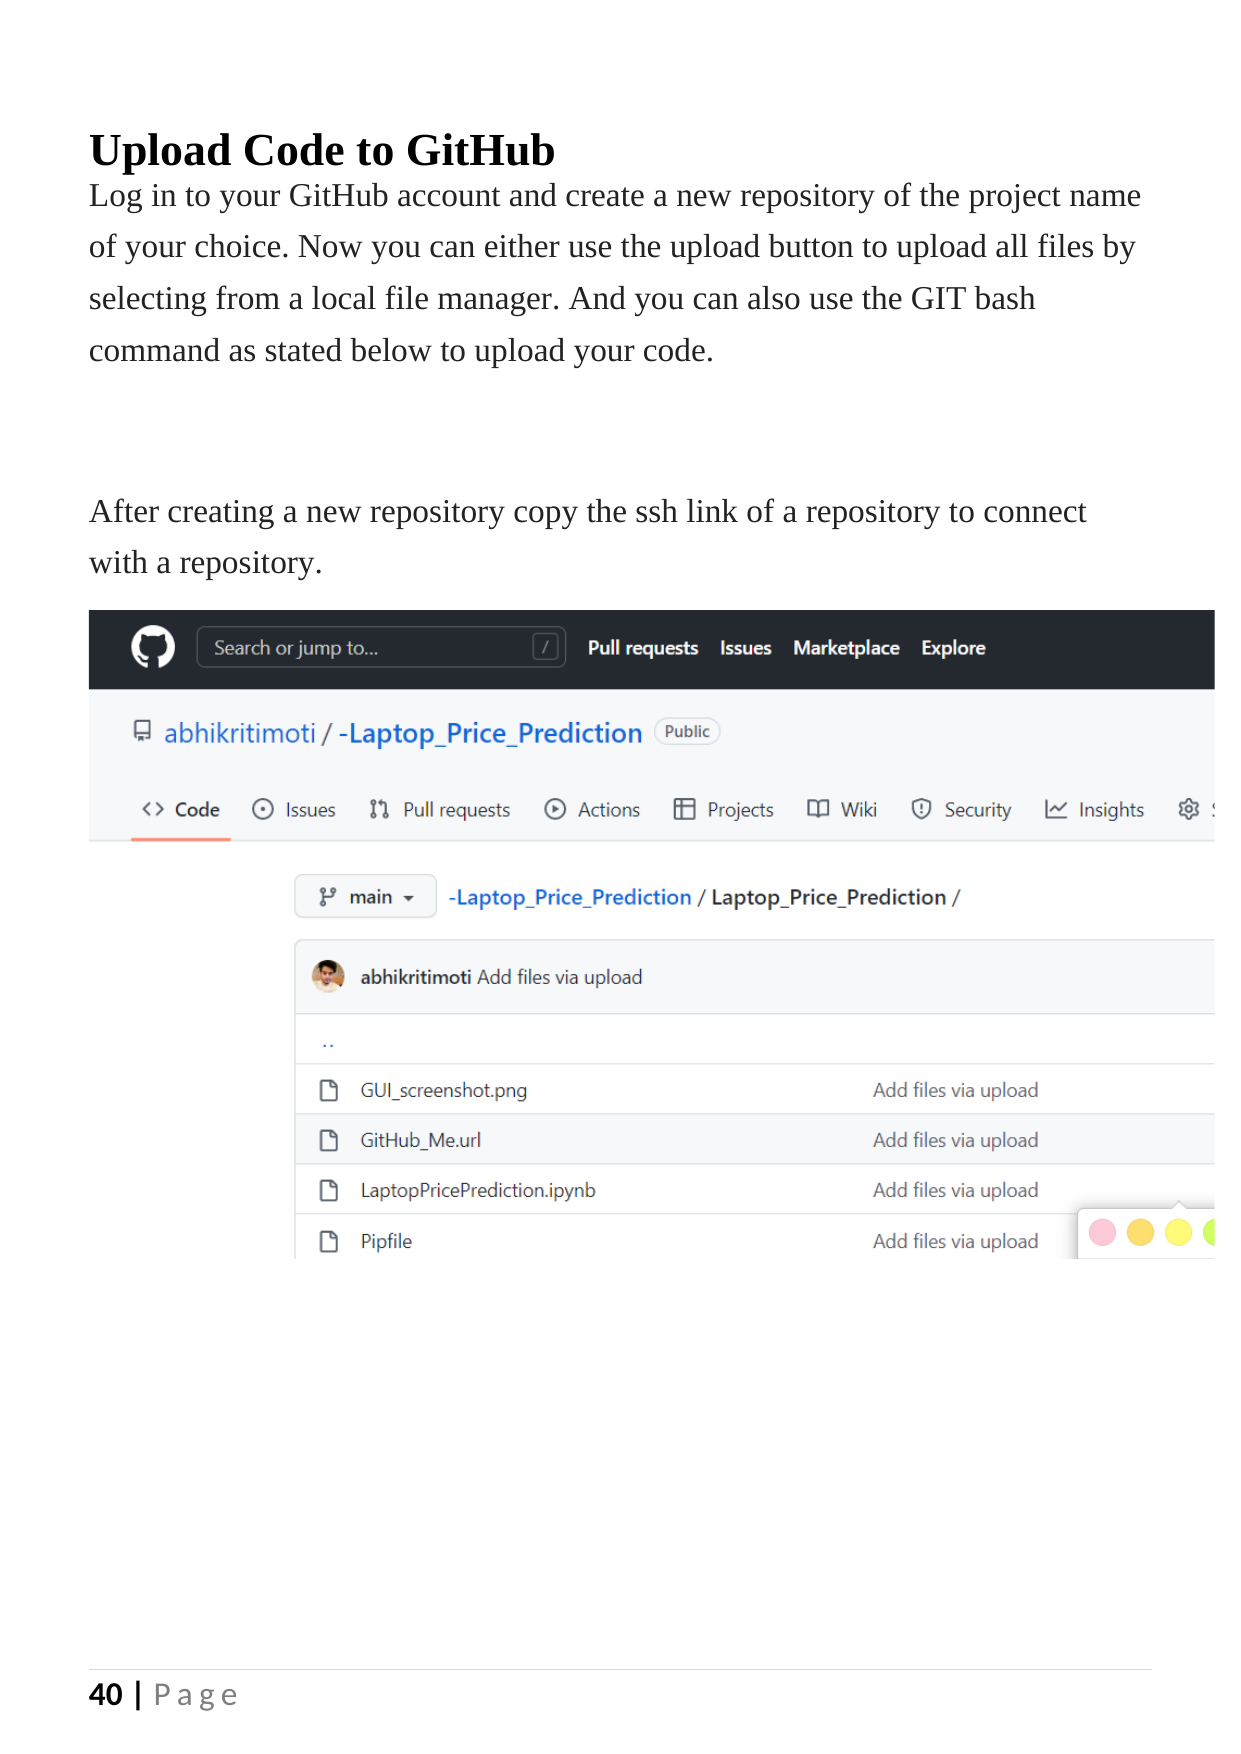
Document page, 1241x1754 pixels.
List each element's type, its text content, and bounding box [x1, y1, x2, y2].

picture [88, 610, 1215, 1259]
text After creating a new repository copy the ssh link of a repository to connect with a repository. [89, 478, 1152, 581]
text Log in to your GitHub account and create a new repository of the project name of your choice. Now you can either use the upload button to upload all files by selecting from a local file manager. And you can also use the GIT bash command as stated below to upload your code. [89, 118, 1152, 368]
subtitle Upload Code to GitHub [89, 122, 556, 175]
